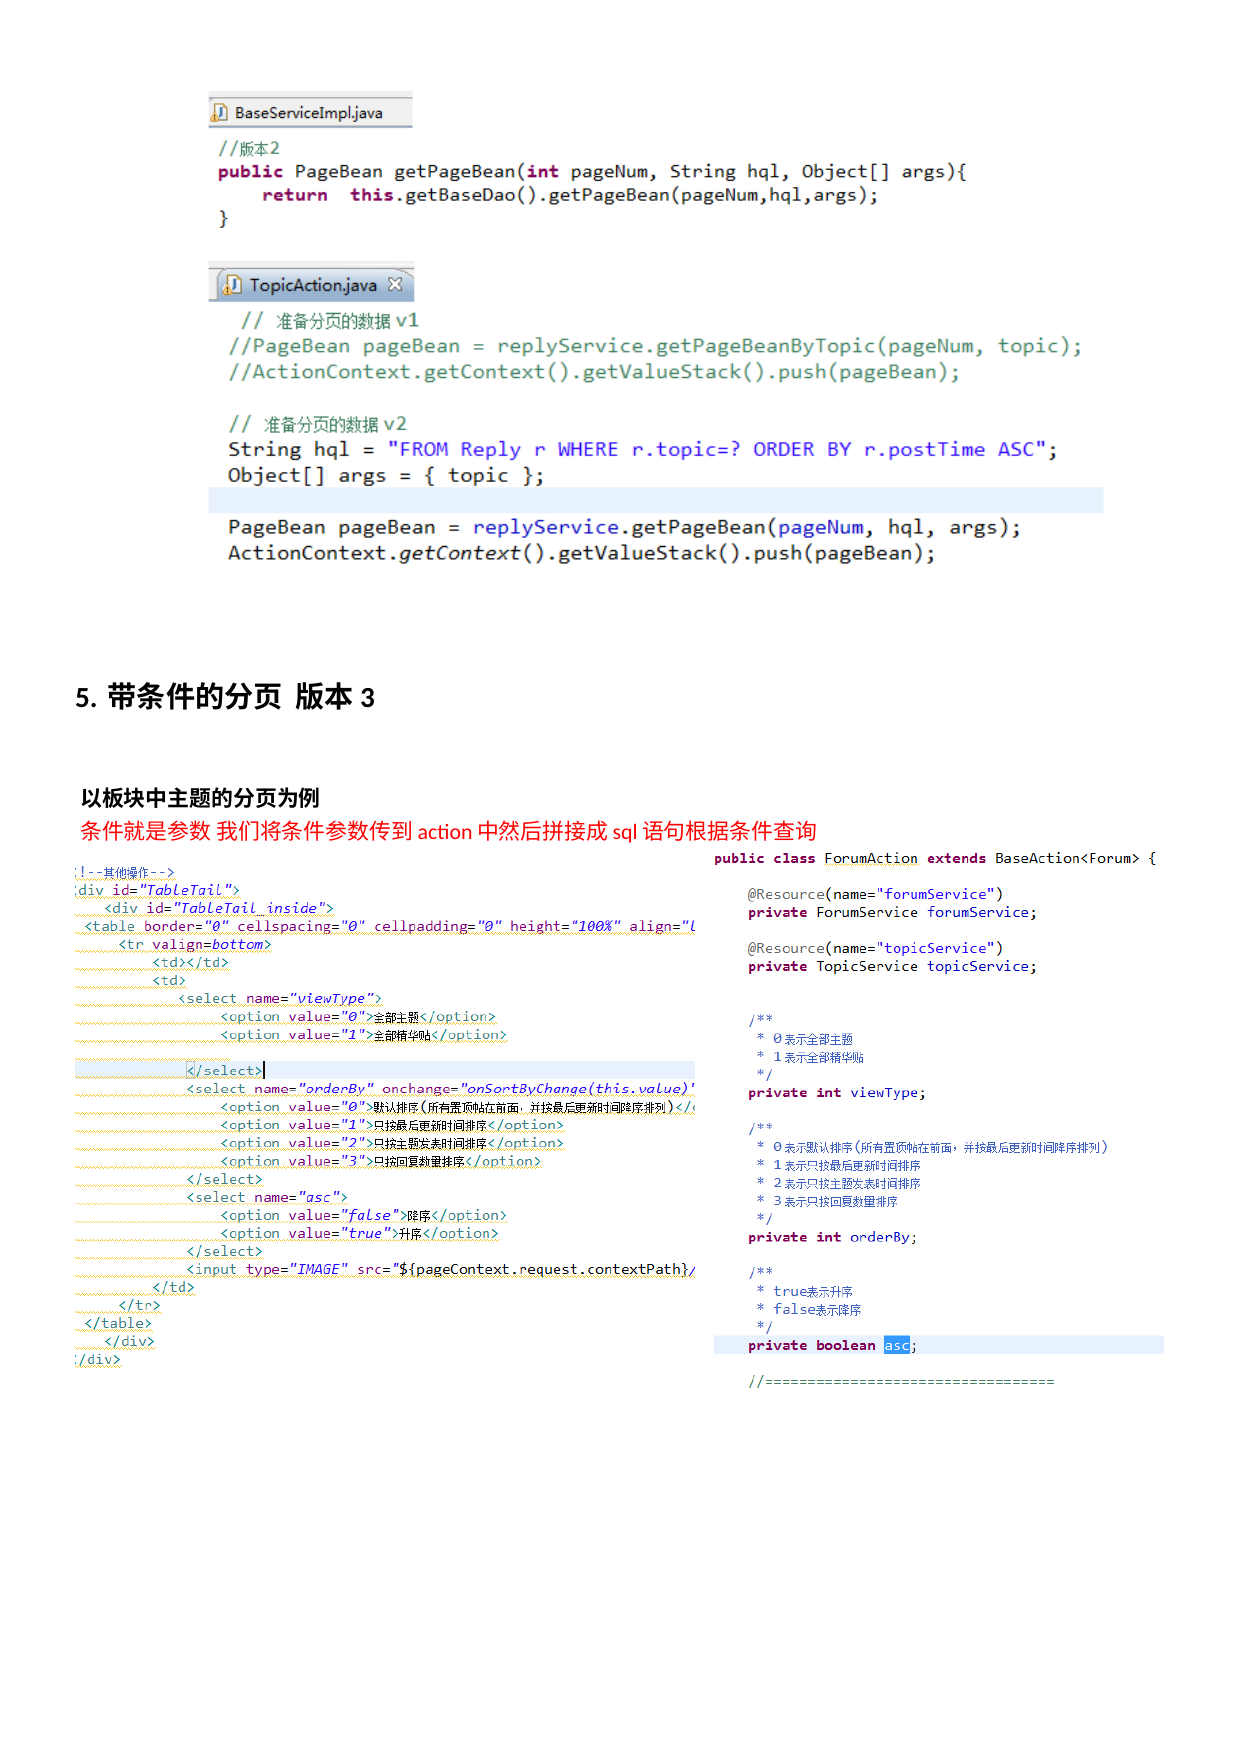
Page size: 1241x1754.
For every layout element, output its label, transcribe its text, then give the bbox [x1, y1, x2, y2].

picture [75, 845, 1164, 1392]
picture [208, 85, 980, 239]
text 以板块中主题的分页为例 [75, 781, 1165, 813]
picture [208, 253, 1104, 591]
subtitle 带条件的分页 版本3 [75, 662, 1165, 727]
text 条件就是参数 我们将条件参数传到action中然后拼接成sql语句根据条件查询 [75, 813, 1165, 846]
